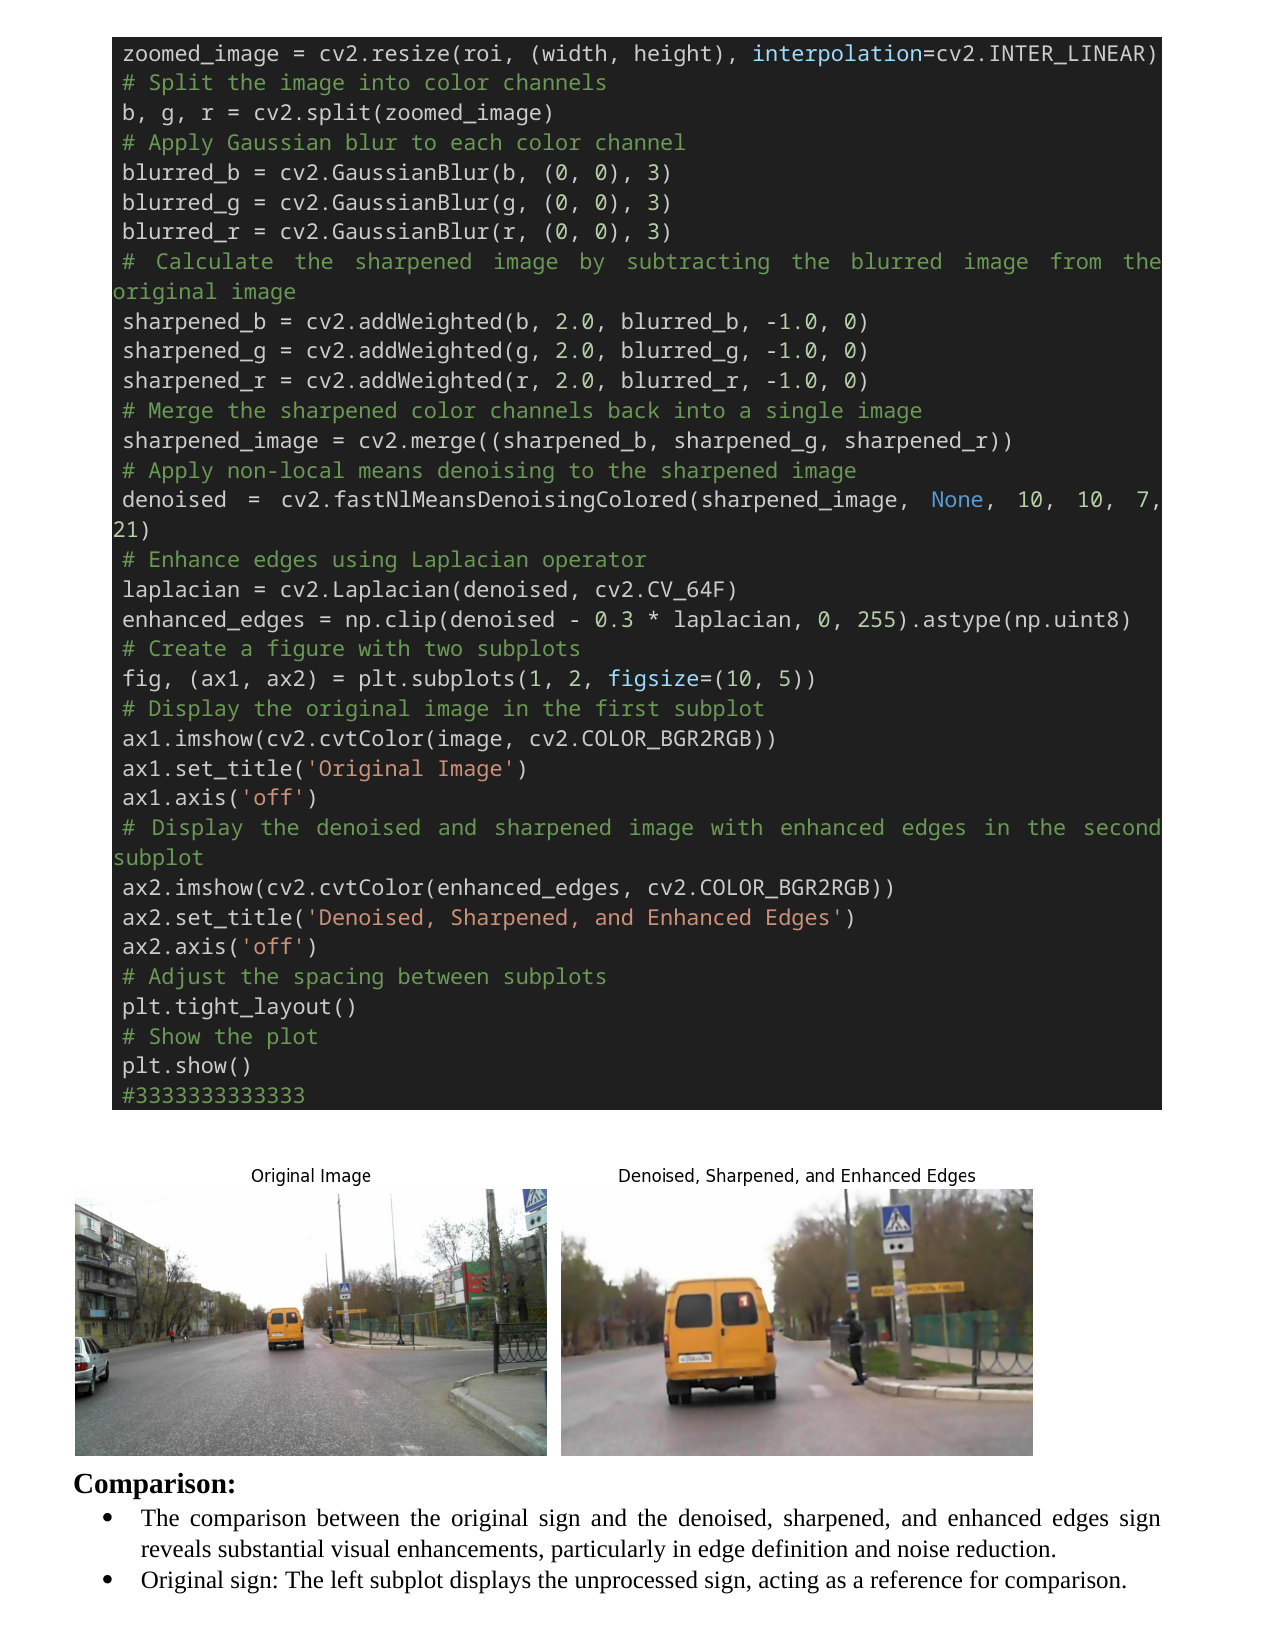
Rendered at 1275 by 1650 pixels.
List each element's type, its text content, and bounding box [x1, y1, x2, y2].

text # Display the denoised and sharpened image with enhanced edges in the second subplot [112, 812, 1162, 872]
text # Create a figure with two subplots [112, 633, 1162, 663]
text ax1.axis('off') [112, 782, 1162, 812]
text ax2.set_title('Denoised, Sharpened, and Enhanced Edges') [112, 901, 1162, 931]
text # Split the image into color channels [112, 67, 1162, 97]
text # Display the original image in the first subplot [112, 693, 1162, 723]
text # Merge the sharpened color channels back into a single image [112, 395, 1162, 425]
text zoomed_image = cv2.resize(roi, (width, height), interpolation=cv2.INTER_LINEAR) [112, 37, 1162, 67]
text ax2.axis('off') [112, 931, 1162, 961]
text enhanced_edges = np.clip(denoised - 0.3 * laplacian, 0, 255).astype(np.uint8) [112, 603, 1162, 633]
picture [65, 1158, 1041, 1465]
text Comparison: [66, 1467, 1162, 1500]
text sharpened_r = cv2.addWeighted(r, 2.0, blurred_r, -1.0, 0) [112, 365, 1162, 395]
text # Adjust the spacing between subplots [112, 961, 1162, 991]
text b, g, r = cv2.split(zoomed_image) [112, 97, 1162, 127]
text ax1.imshow(cv2.cvtColor(image, cv2.COLOR_BGR2RGB)) [112, 723, 1162, 752]
text laplacian = cv2.Laplacian(denoised, cv2.CV_64F) [112, 574, 1162, 603]
text fig, (ax1, ax2) = plt.subplots(1, 2, figsize=(10, 5)) [112, 663, 1162, 693]
list Original sign: The left subplot displays the unprocessed sign, acting as a reference for comparison. [103, 1565, 1162, 1593]
text plt.show() [112, 1050, 1162, 1080]
text sharpened_image = cv2.merge((sharpened_b, sharpened_g, sharpened_r)) [112, 425, 1162, 454]
text denoised = cv2.fastNlMeansDenoisingColored(sharpened_image, None, 10, 10, 7, 21) [112, 484, 1162, 544]
text #3333333333333 [112, 1080, 1162, 1110]
text sharpened_g = cv2.addWeighted(g, 2.0, blurred_g, -1.0, 0) [112, 335, 1162, 365]
text # Show the plot [112, 1021, 1162, 1050]
list The comparison between the original sign and the denoised, sharpened, and enhanced edges sign reveals substantial visual enhancements, particularly in edge definition and noise reduction. [103, 1503, 1162, 1562]
text blurred_b = cv2.GaussianBlur(b, (0, 0), 3) [112, 157, 1162, 186]
text # Enhance edges using Laplacian operator [112, 544, 1162, 574]
text plt.tight_layout() [112, 991, 1162, 1021]
text blurred_g = cv2.GaussianBlur(g, (0, 0), 3) [112, 186, 1162, 216]
text ax2.imshow(cv2.cvtColor(enhanced_edges, cv2.COLOR_BGR2RGB)) [112, 872, 1162, 901]
text # Apply non-local means denoising to the sharpened image [112, 454, 1162, 484]
text # Apply Gaussian blur to each color channel [112, 127, 1162, 157]
text sharpened_b = cv2.addWeighted(b, 2.0, blurred_b, -1.0, 0) [112, 306, 1162, 335]
text # Calculate the sharpened image by subtracting the blurred image from the original image [112, 246, 1162, 306]
text ax1.set_title('Original Image') [112, 752, 1162, 782]
text blurred_r = cv2.GaussianBlur(r, (0, 0), 3) [112, 216, 1162, 246]
